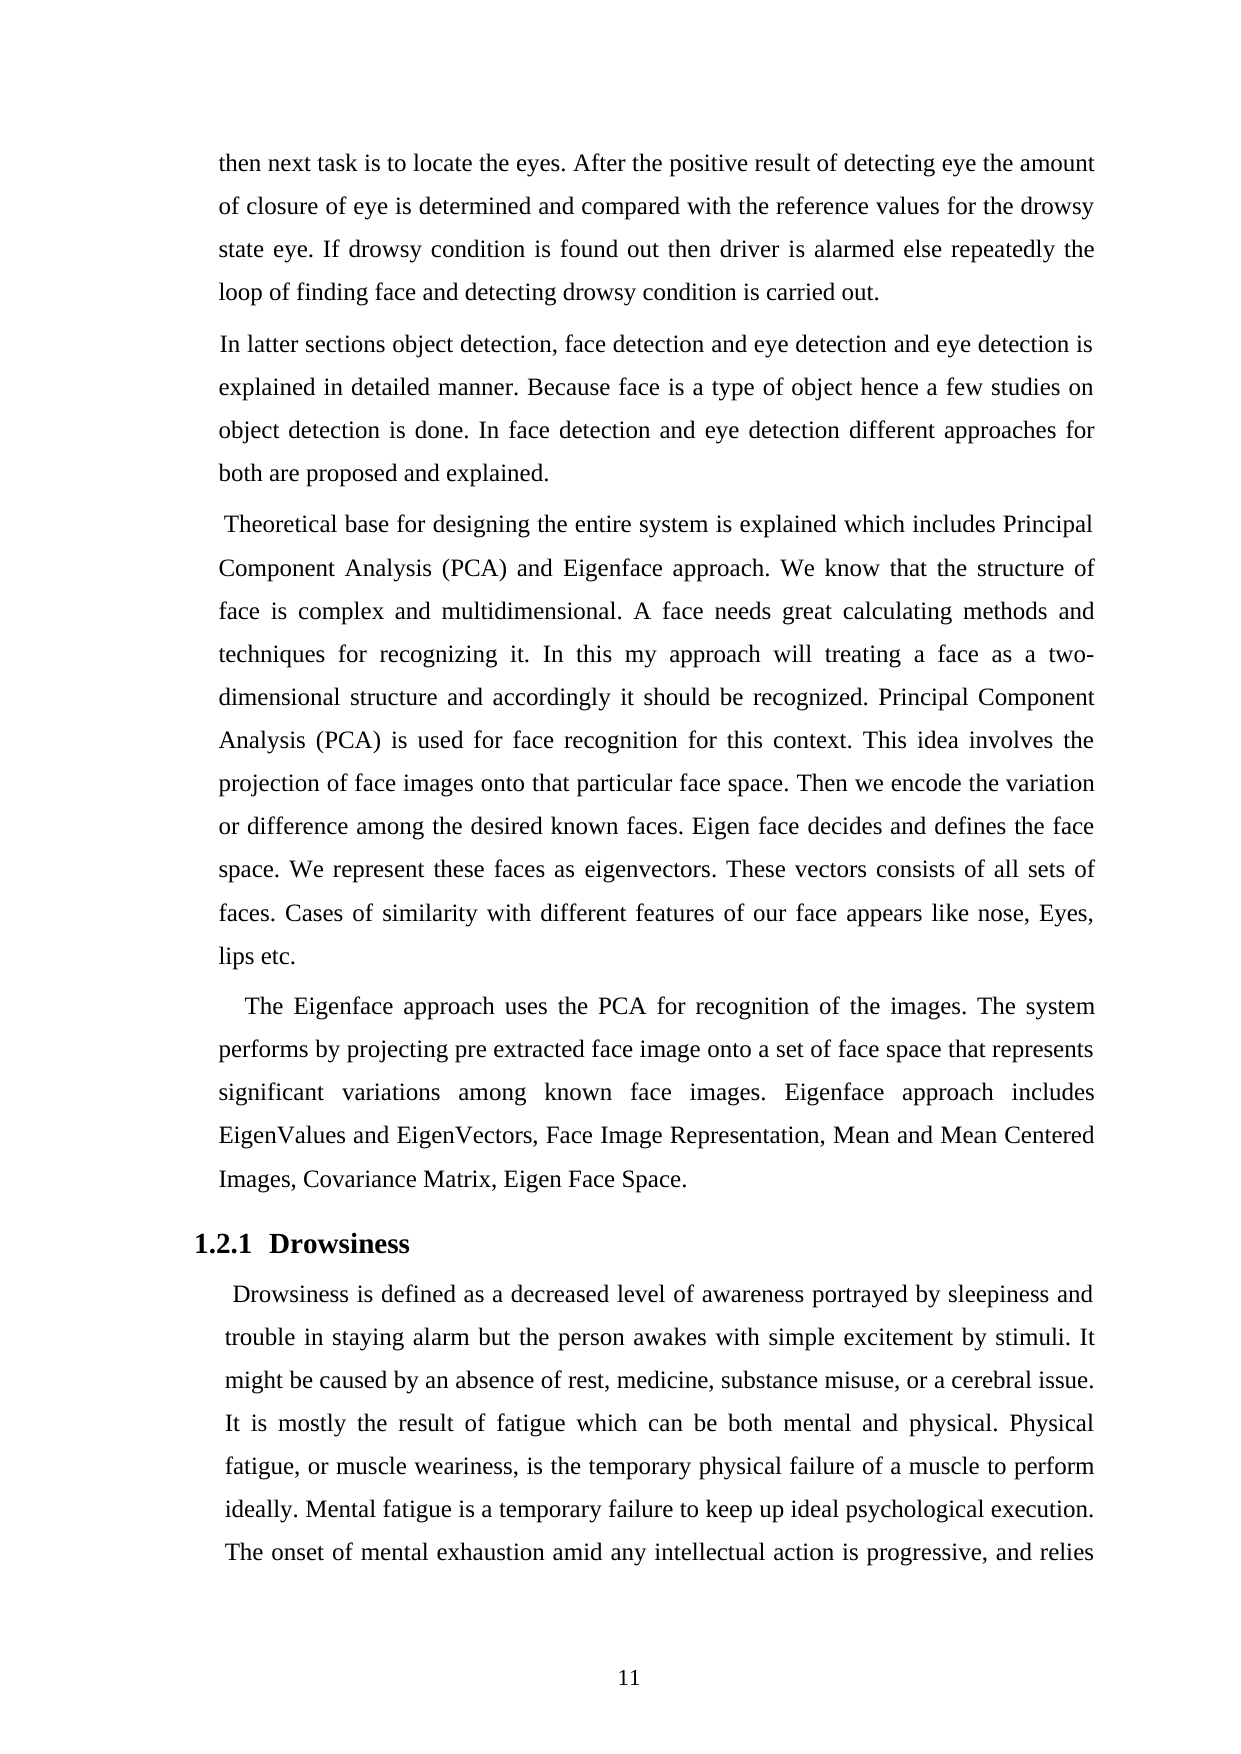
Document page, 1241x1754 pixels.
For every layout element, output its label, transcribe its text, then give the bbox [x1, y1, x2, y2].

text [165, 148, 1096, 306]
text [186, 1279, 1096, 1566]
text In latter sections object detection, face detection and eye detection and eye detection is explained in detailed manner. Because face is a type of object hence a few studies on object detection is done. In face detection and eye detection different approaches for both are proposed and explained. [165, 329, 1096, 487]
subtitle Drowsiness [194, 1226, 1092, 1259]
text The Eigenface approach uses the PCA for recognition of the images. The system performs by projecting pre extracted face image onto a set of face space that represents significant variations among known face images. Eigenface approach includes EigenValues and EigenVectors, Face Image Representation, Mean and Mean Centered Images, Covariance Matrix, Eigen Face Space. [165, 991, 1096, 1192]
text Theoretical base for designing the entire system is explained which includes Principal Component Analysis (PCA) and Eigenface approach. We know that the structure of face is complex and multidimensional. A face needs great calculating methods and techniques for recognizing it. In this my approach will treating a face as a two-dimensional structure and accordingly it should be recognized. Principal Component Analysis (PCA) is used for face recognition for this context. This idea involves the projection of face images onto that particular face space. Then we encode the variation or difference among the desired known faces. Eigen face decides and defines the face space. We represent these faces as eigenvectors. These vectors consists of all sets of faces. Cases of similarity with different features of our face appears like nose, Eyes, lips etc. [165, 509, 1096, 969]
